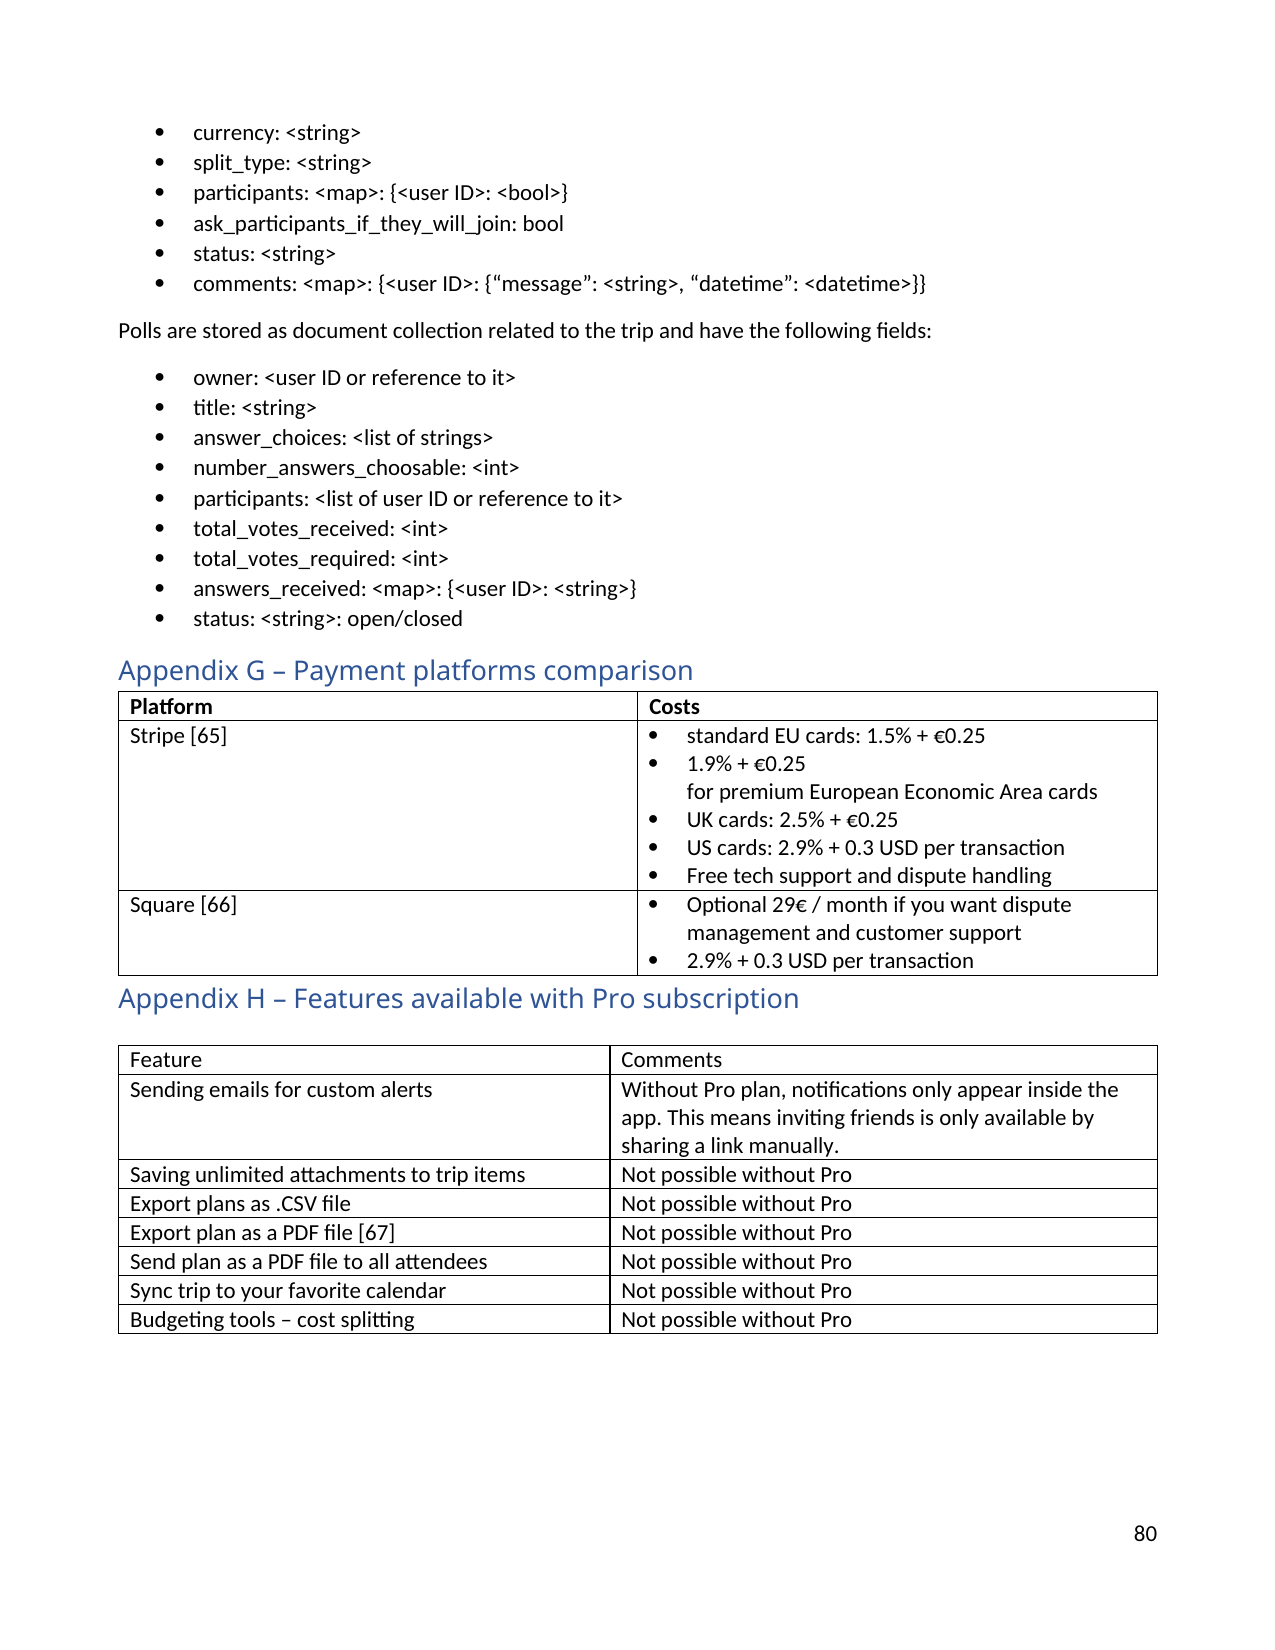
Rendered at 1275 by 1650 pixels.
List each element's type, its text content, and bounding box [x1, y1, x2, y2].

list answer_choices: <list of strings> [156, 423, 1157, 451]
list comments: <map>: {<user ID>: {“message”: <string>, “datetime”: <datetime>}} [156, 269, 1157, 297]
text Polls are stored as document collection related to the trip and have the following fields: [118, 316, 1157, 344]
list total_votes_required: <int> [156, 544, 1157, 572]
list currency: <string> [156, 118, 1157, 146]
table_cell Sending emails for custom alerts [119, 1075, 609, 1159]
subtitle Appendix H – Features available with Pro subscription [118, 980, 1157, 1017]
list answers_received: <map>: {<user ID>: <string>} [156, 574, 1157, 602]
table_header Costs [638, 692, 1157, 720]
table_cell Without Pro plan, notifications only appear inside the app. This means inviting friends is only available by sharing a link manually. [611, 1075, 1157, 1159]
list total_votes_received: <int> [156, 514, 1157, 542]
table_header Platform [119, 692, 637, 720]
list status: <string>: open/closed [156, 604, 1157, 633]
table_cell Saving unlimited attachments to trip items [119, 1160, 609, 1188]
table_cell Not possible without Pro [611, 1305, 1157, 1333]
list ask_participants_if_they_will_join: bool [156, 209, 1157, 237]
list participants: <list of user ID or reference to it> [156, 484, 1157, 512]
table_header Comments [611, 1046, 1157, 1074]
table_cell Not possible without Pro [611, 1276, 1157, 1304]
table_cell Not possible without Pro [611, 1247, 1157, 1275]
list status: <string> [156, 239, 1157, 267]
list number_answers_choosable: <int> [156, 453, 1157, 482]
table_cell Optional 29€ / month if you want dispute management and customer support 2.9% + 0.3 USD per transaction [638, 891, 1157, 974]
table_cell Export plan as a PDF file [67] [119, 1218, 609, 1246]
subtitle Appendix G – Payment platforms comparison [118, 651, 1157, 688]
list split_type: <string> [156, 148, 1157, 176]
list title: <string> [156, 393, 1157, 421]
table_cell Send plan as a PDF file to all attendees [119, 1247, 609, 1275]
list participants: <map>: {<user ID>: <bool>} [156, 178, 1157, 207]
list owner: <user ID or reference to it> [156, 363, 1157, 391]
table_cell Budgeting tools – cost splitting [119, 1305, 609, 1333]
table_header Feature [119, 1046, 609, 1074]
table_cell Not possible without Pro [611, 1189, 1157, 1217]
table_cell Not possible without Pro [611, 1218, 1157, 1246]
table_cell Export plans as .CSV file [119, 1189, 609, 1217]
table_cell standard EU cards: 1.5% + €0.25 1.9% + €0.25 for premium European Economic Area cards UK cards: 2.5% + €0.25 US cards: 2.9% + 0.3 USD per transaction Free tech support and dispute handling [638, 721, 1157, 889]
table_cell Not possible without Pro [611, 1160, 1157, 1188]
table_cell Square [66] [119, 891, 637, 974]
table_cell Stripe [65] [119, 721, 637, 889]
table_cell Sync trip to your favorite calendar [119, 1276, 609, 1304]
